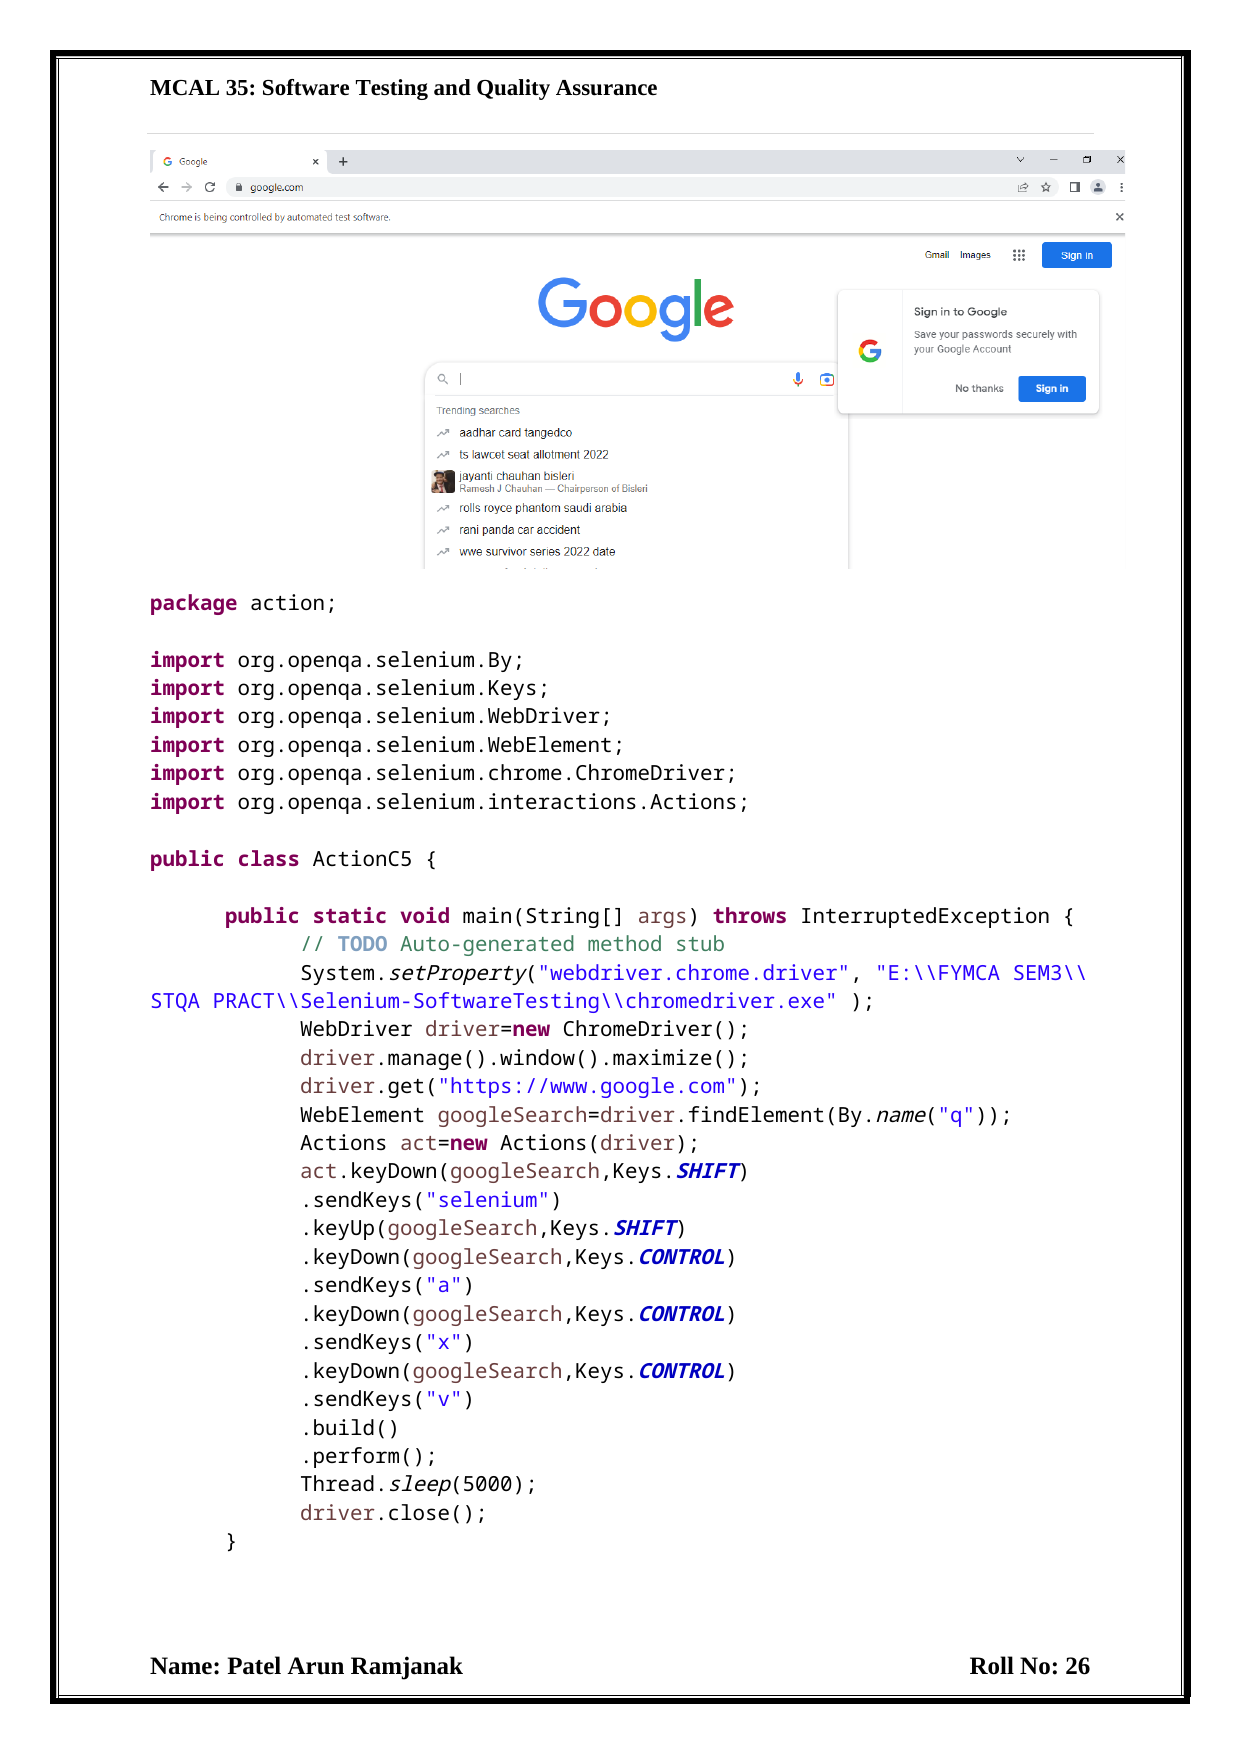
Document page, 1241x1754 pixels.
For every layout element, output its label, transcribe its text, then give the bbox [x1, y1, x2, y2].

text Actions act=new Actions(driver); [150, 1128, 1090, 1157]
text import org.openqa.selenium.interactions.Actions; [150, 787, 1090, 815]
text driver.manage().window().maximize(); [150, 1043, 1090, 1071]
text .keyDown(googleSearch,Keys.CONTROL) [150, 1299, 1090, 1327]
text .keyDown(googleSearch,Keys.CONTROL) [150, 1356, 1090, 1384]
text .keyUp(googleSearch,Keys.SHIFT) [150, 1213, 1090, 1242]
text System.setProperty("webdriver.chrome.driver", "E:\\FYMCA SEM3\\STQA PRACT\\Selenium-SoftwareTesting\\chromedriver.exe" ); [150, 958, 1090, 1014]
text .perform(); [150, 1441, 1090, 1469]
text driver.close(); [150, 1498, 1090, 1526]
text .sendKeys("v") [150, 1384, 1090, 1413]
text // TODO Auto-generated method stub [150, 929, 1090, 958]
text .sendKeys("x") [150, 1327, 1090, 1356]
text WebDriver driver=new ChromeDriver(); [150, 1014, 1090, 1043]
text .keyDown(googleSearch,Keys.CONTROL) [150, 1242, 1090, 1270]
text package action; [150, 588, 1090, 616]
text import org.openqa.selenium.chrome.ChromeDriver; [150, 758, 1090, 787]
text public static void main(String[] args) throws InterruptedException { [150, 901, 1090, 929]
text import org.openqa.selenium.WebDriver; [150, 702, 1090, 730]
text .sendKeys("a") [150, 1270, 1090, 1299]
text import org.openqa.selenium.Keys; [150, 673, 1090, 702]
text } [150, 1526, 1090, 1555]
text .build() [150, 1413, 1090, 1441]
text driver.get("https://www.google.com"); [150, 1071, 1090, 1100]
text .sendKeys("selenium") [150, 1185, 1090, 1213]
text import org.openqa.selenium.By; [150, 645, 1090, 673]
text Thread.sleep(5000); [150, 1469, 1090, 1498]
text WebElement googleSearch=driver.findElement(By.name("q")); [150, 1100, 1090, 1128]
text public class ActionC5 { [150, 844, 1090, 872]
text act.keyDown(googleSearch,Keys.SHIFT) [150, 1157, 1090, 1185]
picture [150, 150, 1125, 569]
text import org.openqa.selenium.WebElement; [150, 730, 1090, 758]
